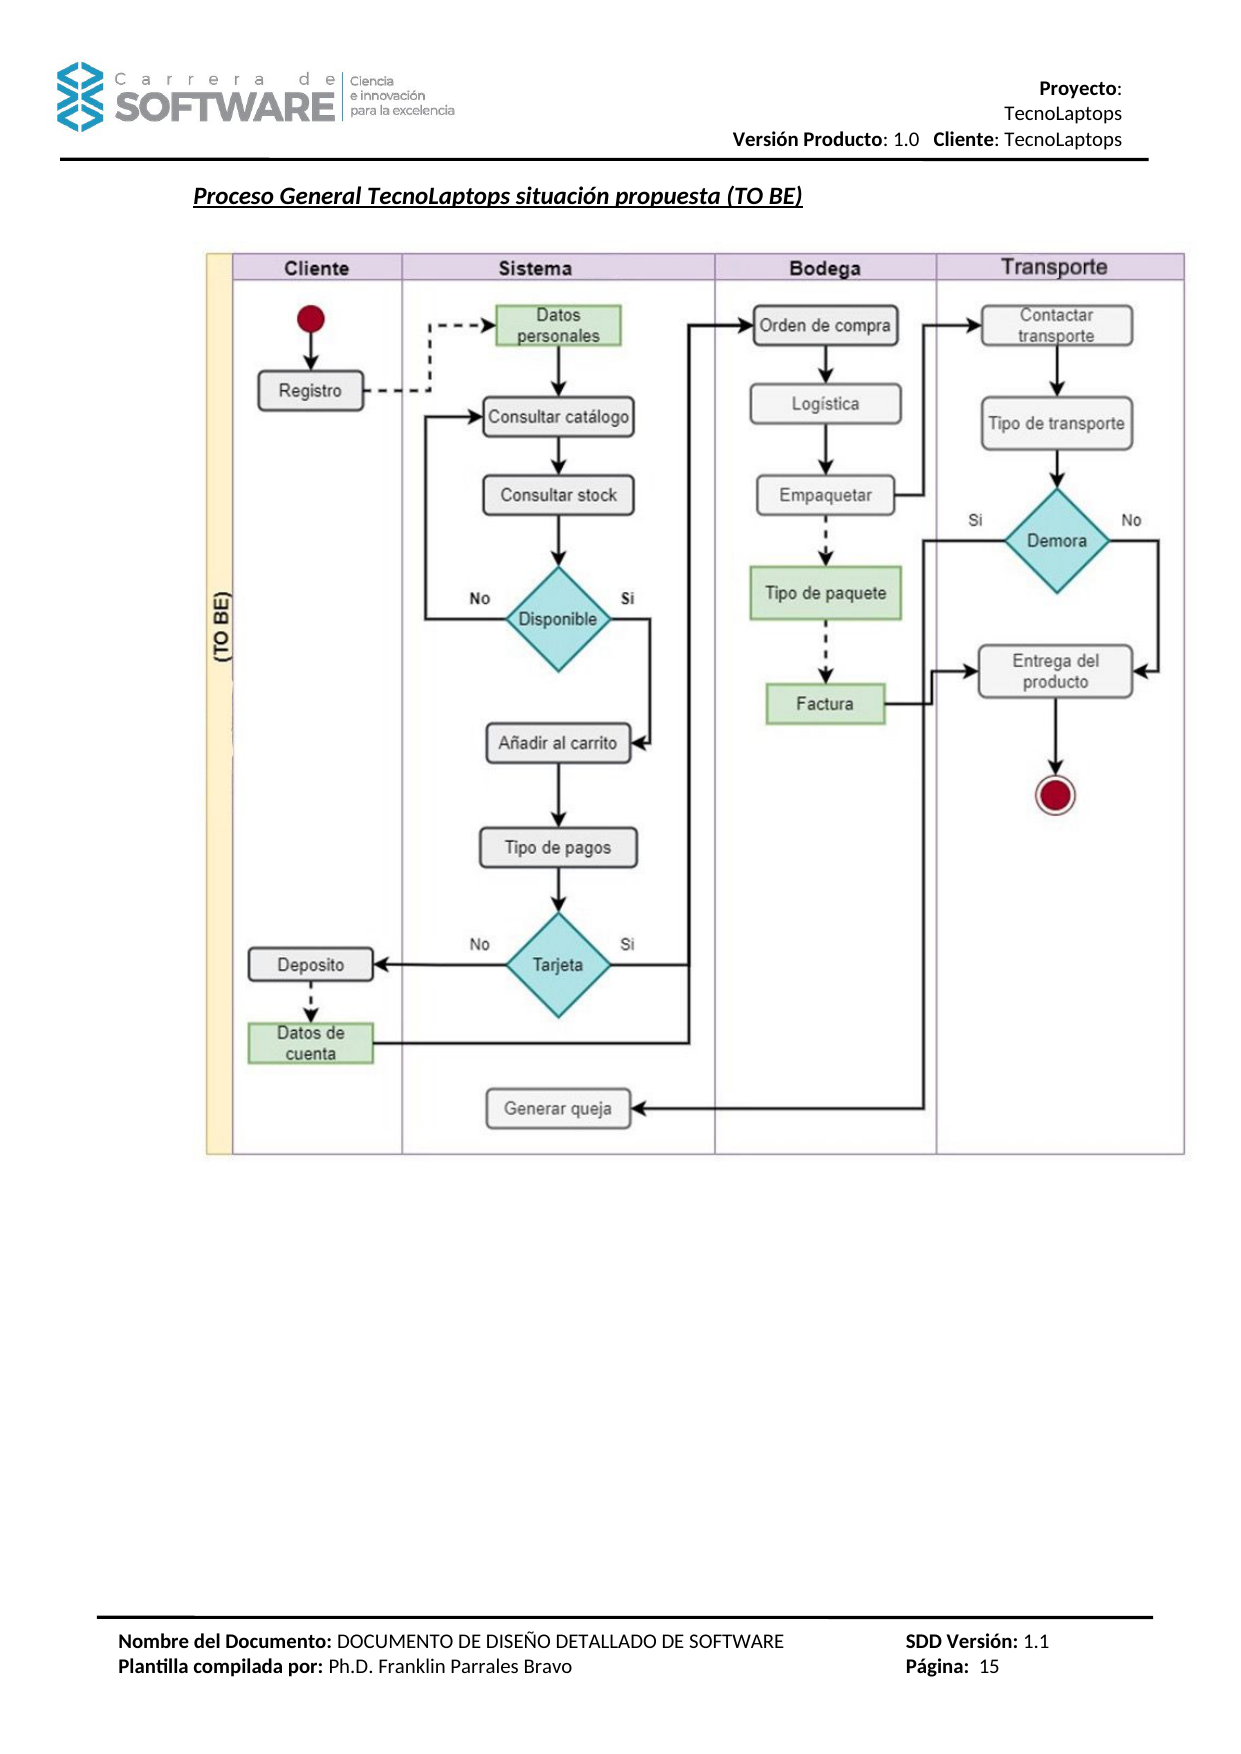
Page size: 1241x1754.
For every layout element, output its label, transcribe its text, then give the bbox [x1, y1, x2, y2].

picture [46, 46, 461, 154]
text Proceso General TecnoLaptops situación propuesta (TO BE) [193, 180, 1122, 211]
picture [193, 241, 1198, 1168]
